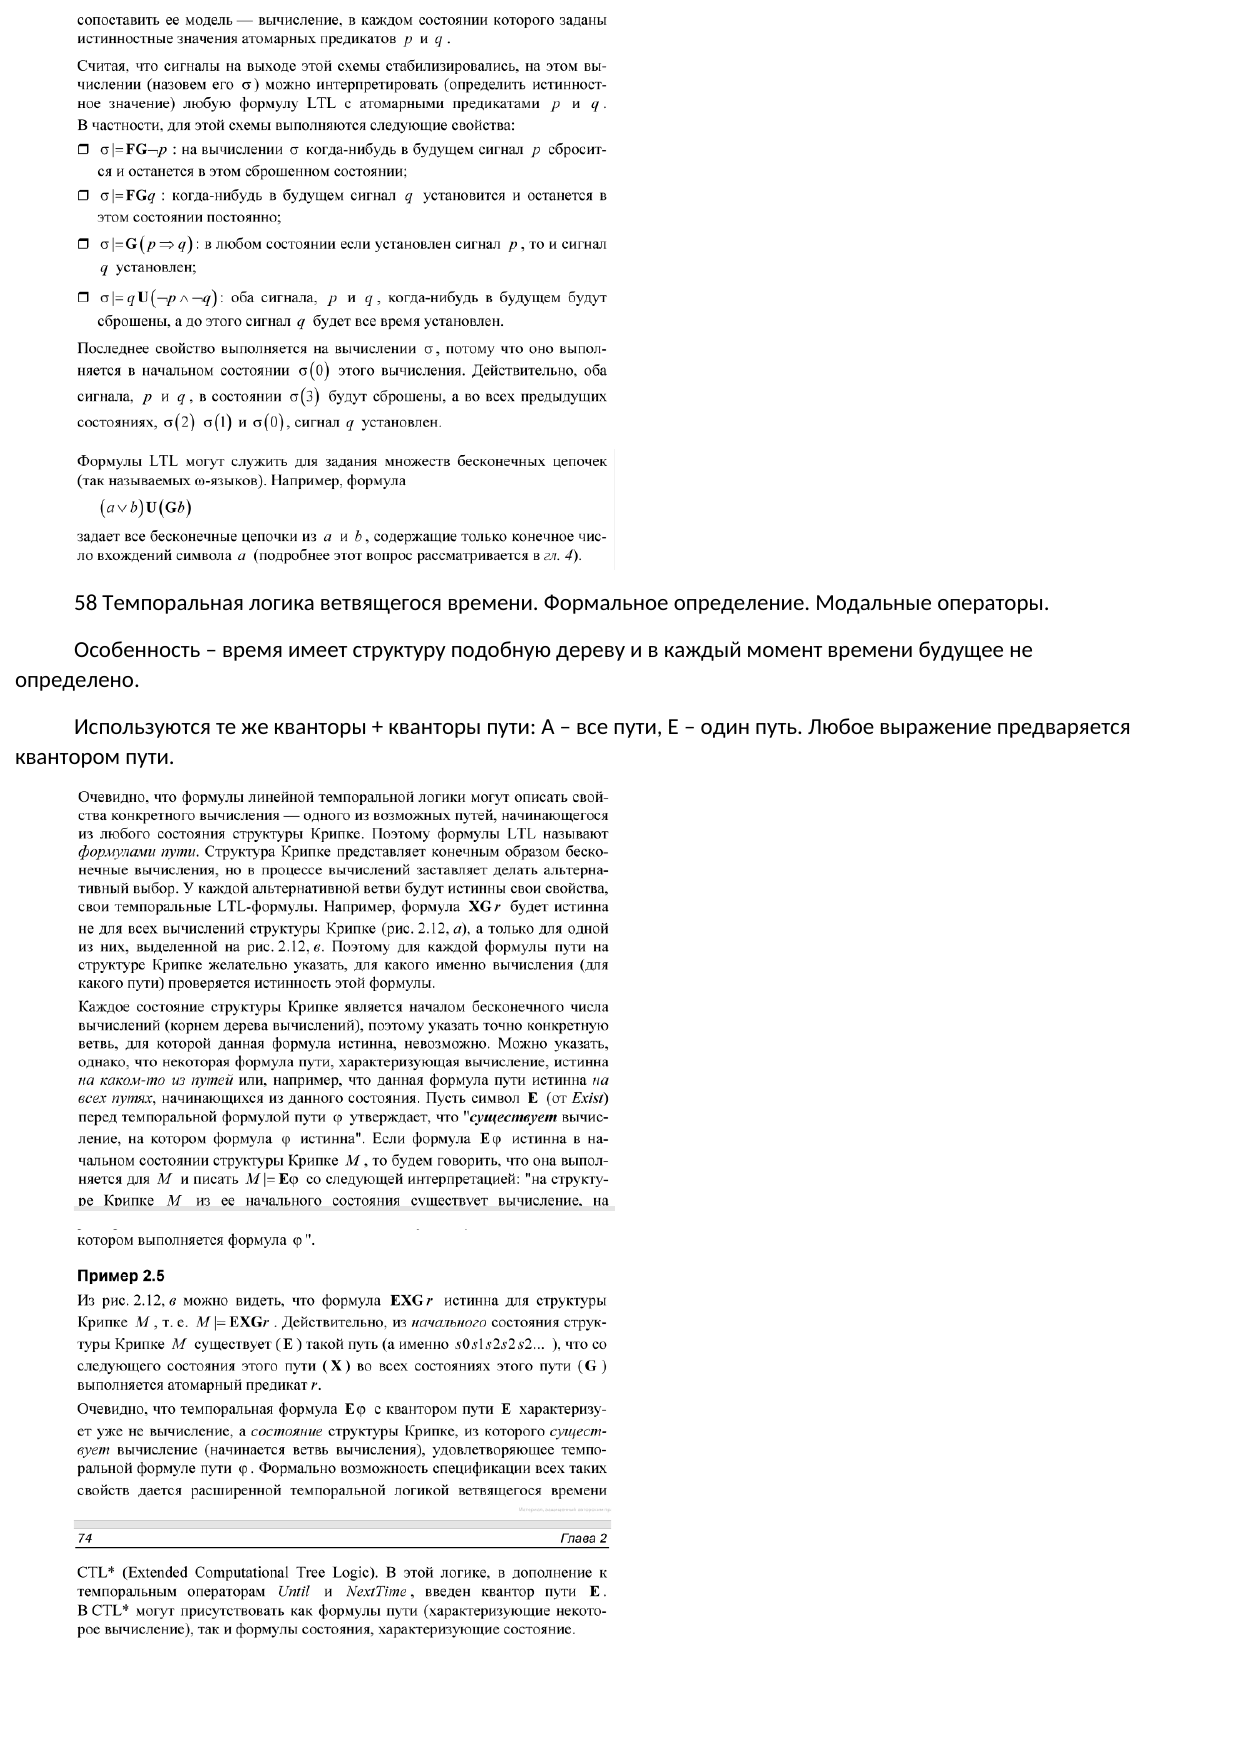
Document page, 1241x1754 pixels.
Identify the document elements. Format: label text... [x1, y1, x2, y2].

text 58 Темпоральная логика ветвящегося времени. Формальное определение. Модальные операторы. [15, 588, 1152, 616]
text Особенность – время имеет структуру подобную дереву и в каждый момент времени будущее не определено. [15, 635, 1152, 693]
picture [73, 449, 615, 570]
picture [73, 789, 615, 1211]
picture [73, 1229, 612, 1641]
text Используются те же кванторы + кванторы пути: А – все пути, Е – один путь. Любое выражение предваряется квантором пути. [15, 712, 1152, 770]
picture [73, 14, 613, 431]
